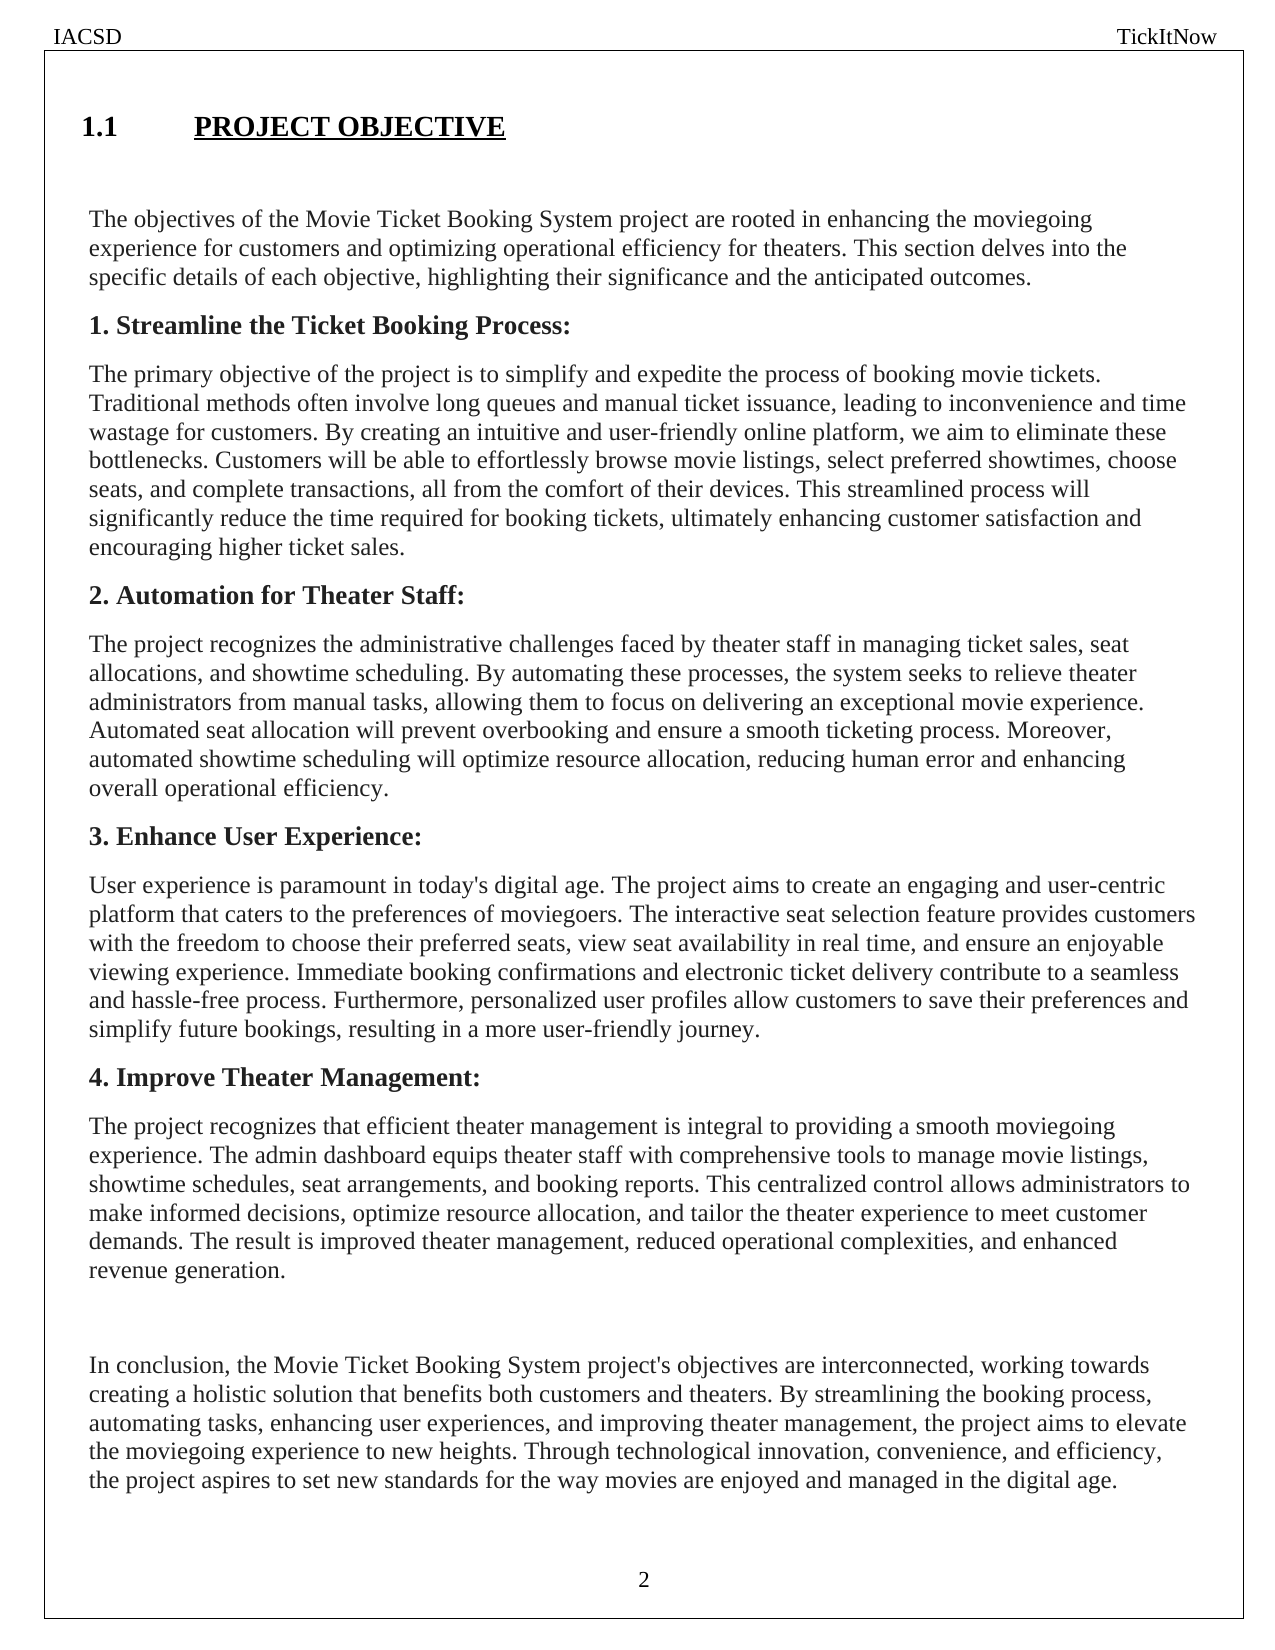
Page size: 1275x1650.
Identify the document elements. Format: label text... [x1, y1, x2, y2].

text User experience is paramount in today's digital age. The project aims to create an engaging and user-centric platform that caters to the preferences of moviegoers. The interactive seat selection feature provides customers with the freedom to choose their preferred seats, view seat availability in real time, and ensure an enjoyable viewing experience. Immediate booking confirmations and electronic ticket delivery contribute to a seamless and hassle-free process. Furthermore, personalized user profiles allow customers to save their preferences and simplify future bookings, resulting in a more user-friendly journey. [89, 870, 1199, 1043]
list PROJECT OBJECTIVE [81, 109, 1199, 143]
text The objectives of the Movie Ticket Booking System project are rooted in enhancing the moviegoing experience for customers and optimizing operational efficiency for theaters. This section delves into the specific details of each objective, highlighting their significance and the anticipated outcomes. [89, 204, 1199, 291]
text 3. Enhance User Experience: [89, 820, 1199, 852]
text The project recognizes that efficient theater management is integral to providing a smooth moviegoing experience. The admin dashboard equips theater staff with comprehensive tools to manage movie listings, showtime schedules, seat arrangements, and booking reports. This centralized control allows administrators to make informed decisions, optimize resource allocation, and tailor the theater experience to meet customer demands. The result is improved theater management, reduced operational complexities, and enhanced revenue generation. [89, 1111, 1199, 1284]
text 1. Streamline the Ticket Booking Process: [89, 309, 1199, 341]
text The project recognizes the administrative challenges faced by theater staff in managing ticket sales, seat allocations, and showtime scheduling. By automating these processes, the system seeks to relieve theater administrators from manual tasks, allowing them to focus on delivering an exceptional movie experience. Automated seat allocation will prevent overbooking and ensure a smooth ticketing process. Moreover, automated showtime scheduling will optimize resource allocation, reducing human error and enhancing overall operational efficiency. [89, 629, 1199, 802]
text In conclusion, the Movie Ticket Booking System project's objectives are interconnected, working towards creating a holistic solution that benefits both customers and theaters. By streamlining the booking process, automating tasks, enhancing user experiences, and improving theater management, the project aims to elevate the moviegoing experience to new heights. Through technological innovation, convenience, and efficiency, the project aspires to set new standards for the way movies are enjoyed and managed in the digital age. [89, 1350, 1199, 1494]
text The primary objective of the project is to simplify and expedite the process of booking movie tickets. Traditional methods often involve long queues and manual ticket issuance, leading to inconvenience and time wastage for customers. By creating an intuitive and user-friendly online platform, we aim to eliminate these bottlenecks. Customers will be able to effortlessly browse movie listings, select preferred showtimes, choose seats, and complete transactions, all from the comfort of their devices. This streamlined process will significantly reduce the time required for booking tickets, ultimately enhancing customer satisfaction and encouraging higher ticket sales. [89, 359, 1199, 561]
text 4. Improve Theater Management: [89, 1062, 1199, 1093]
text 2. Automation for Theater Staff: [89, 579, 1199, 610]
